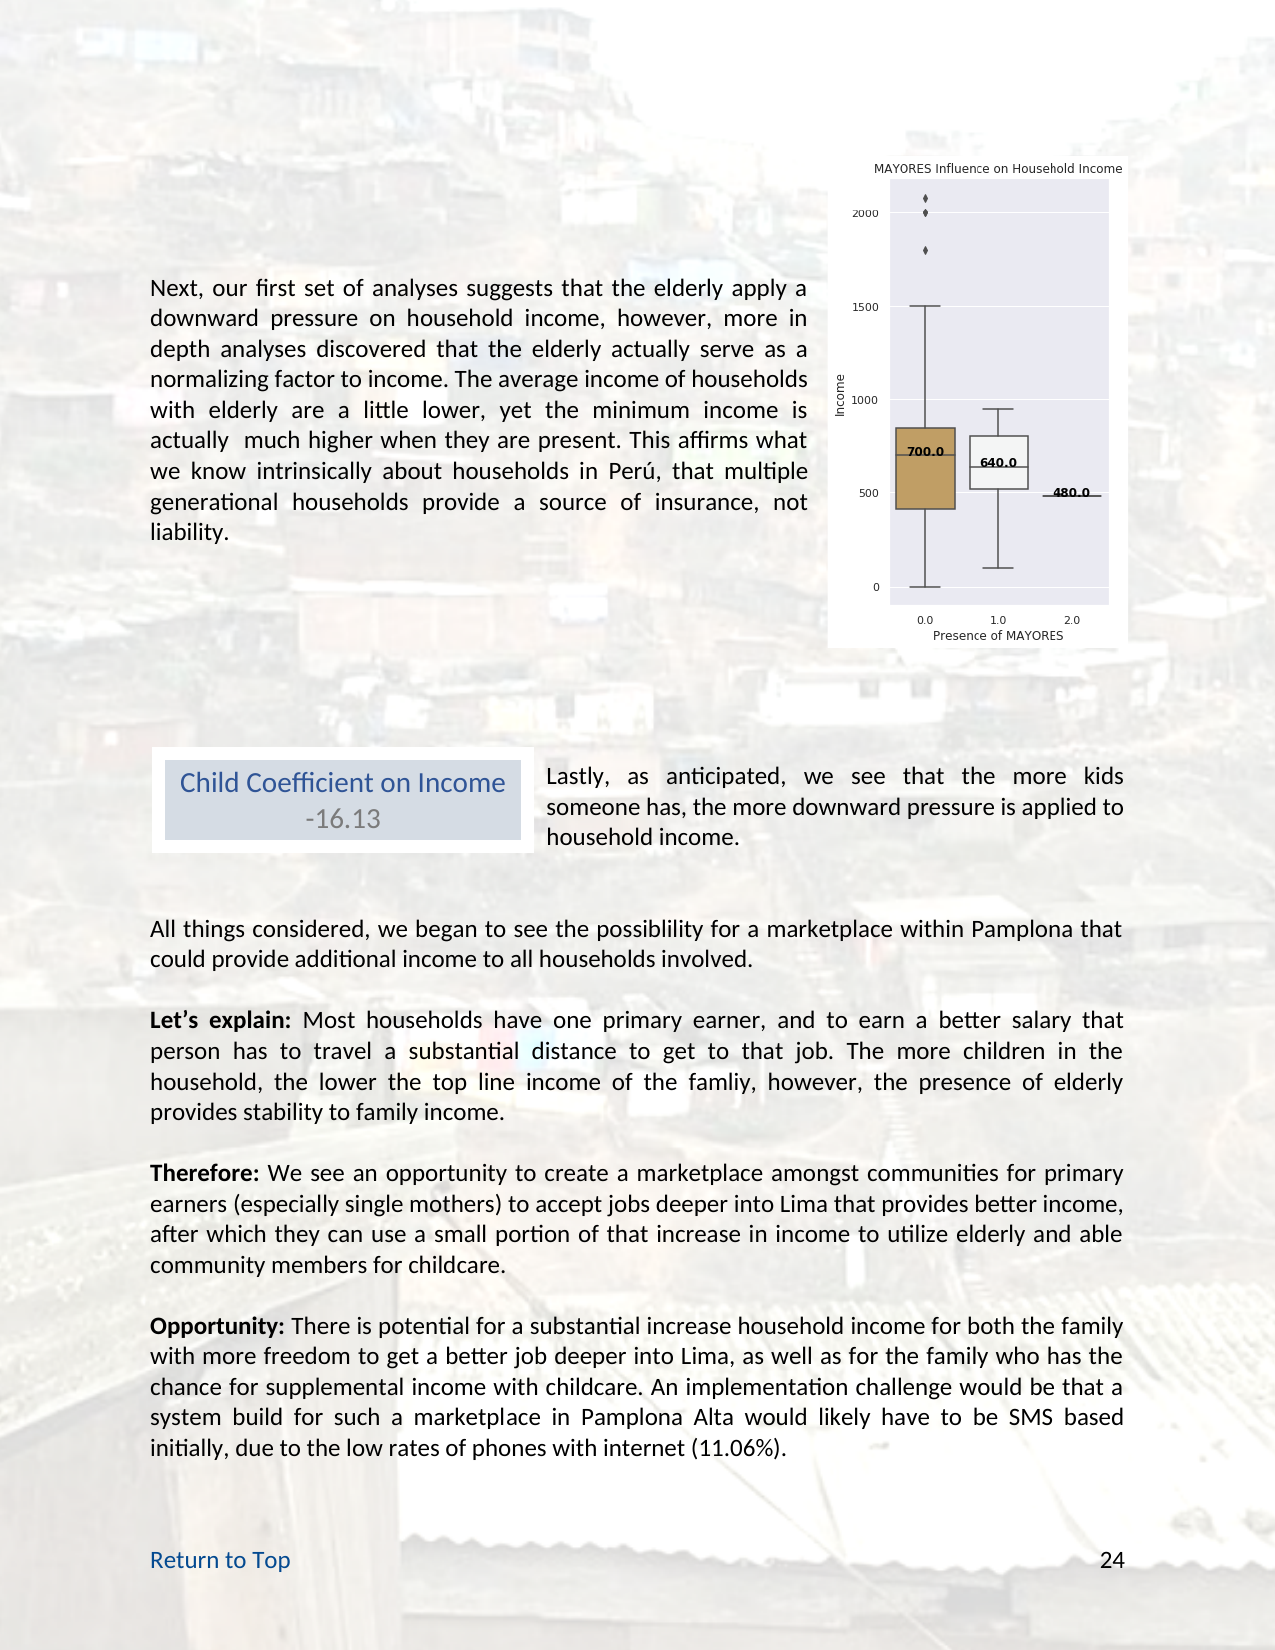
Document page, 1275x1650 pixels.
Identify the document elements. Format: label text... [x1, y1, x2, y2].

text Opportunity: There is potential for a substantial increase household income for both the family with more freedom to get a better job deeper into Lima, as well as for the family who has the chance for supplemental income with childcare. An implementation challenge would be that a system build for such a marketplace in Pamplona Alta would likely have to be SMS based initially, due to the low rates of phones with internet (11.06%). [150, 1310, 1125, 1462]
text All things considered, we began to see the possiblility for a marketplace within Pamplona that could provide additional income to all households involved. [150, 913, 1125, 974]
picture [827, 156, 1129, 648]
table_header Child Coefficient on Income -16.13 [165, 760, 521, 840]
text Therefore: We see an opportunity to create a marketplace amongst communities for primary earners (especially single mothers) to accept jobs deeper into Lima that provides better income, after which they can use a small portion of that increase in income to utilize elderly and able community members for childcare. [150, 1157, 1125, 1279]
text Let’s explain: Most households have one primary earner, and to earn a better salary that person has to travel a substantial distance to get to that job. The more children in the household, the lower the top line income of the famliy, however, the presence of elderly provides stability to family income. [150, 1004, 1125, 1127]
text Next, our first set of analyses suggests that the elderly apply a downward pressure on household income, however, more in depth analyses discovered that the elderly actually serve as a normalizing factor to income. The average income of households with elderly are a little lower, yet the minimum income is actually much higher when they are present. This affirms what we know intrinsically about households in Perú, that multiple generational households provide a source of insurance, not liability. [150, 272, 827, 547]
text Lastly, as anticipated, we see that the more kids someone has, the more downward pressure is applied to household income. [534, 760, 1125, 852]
